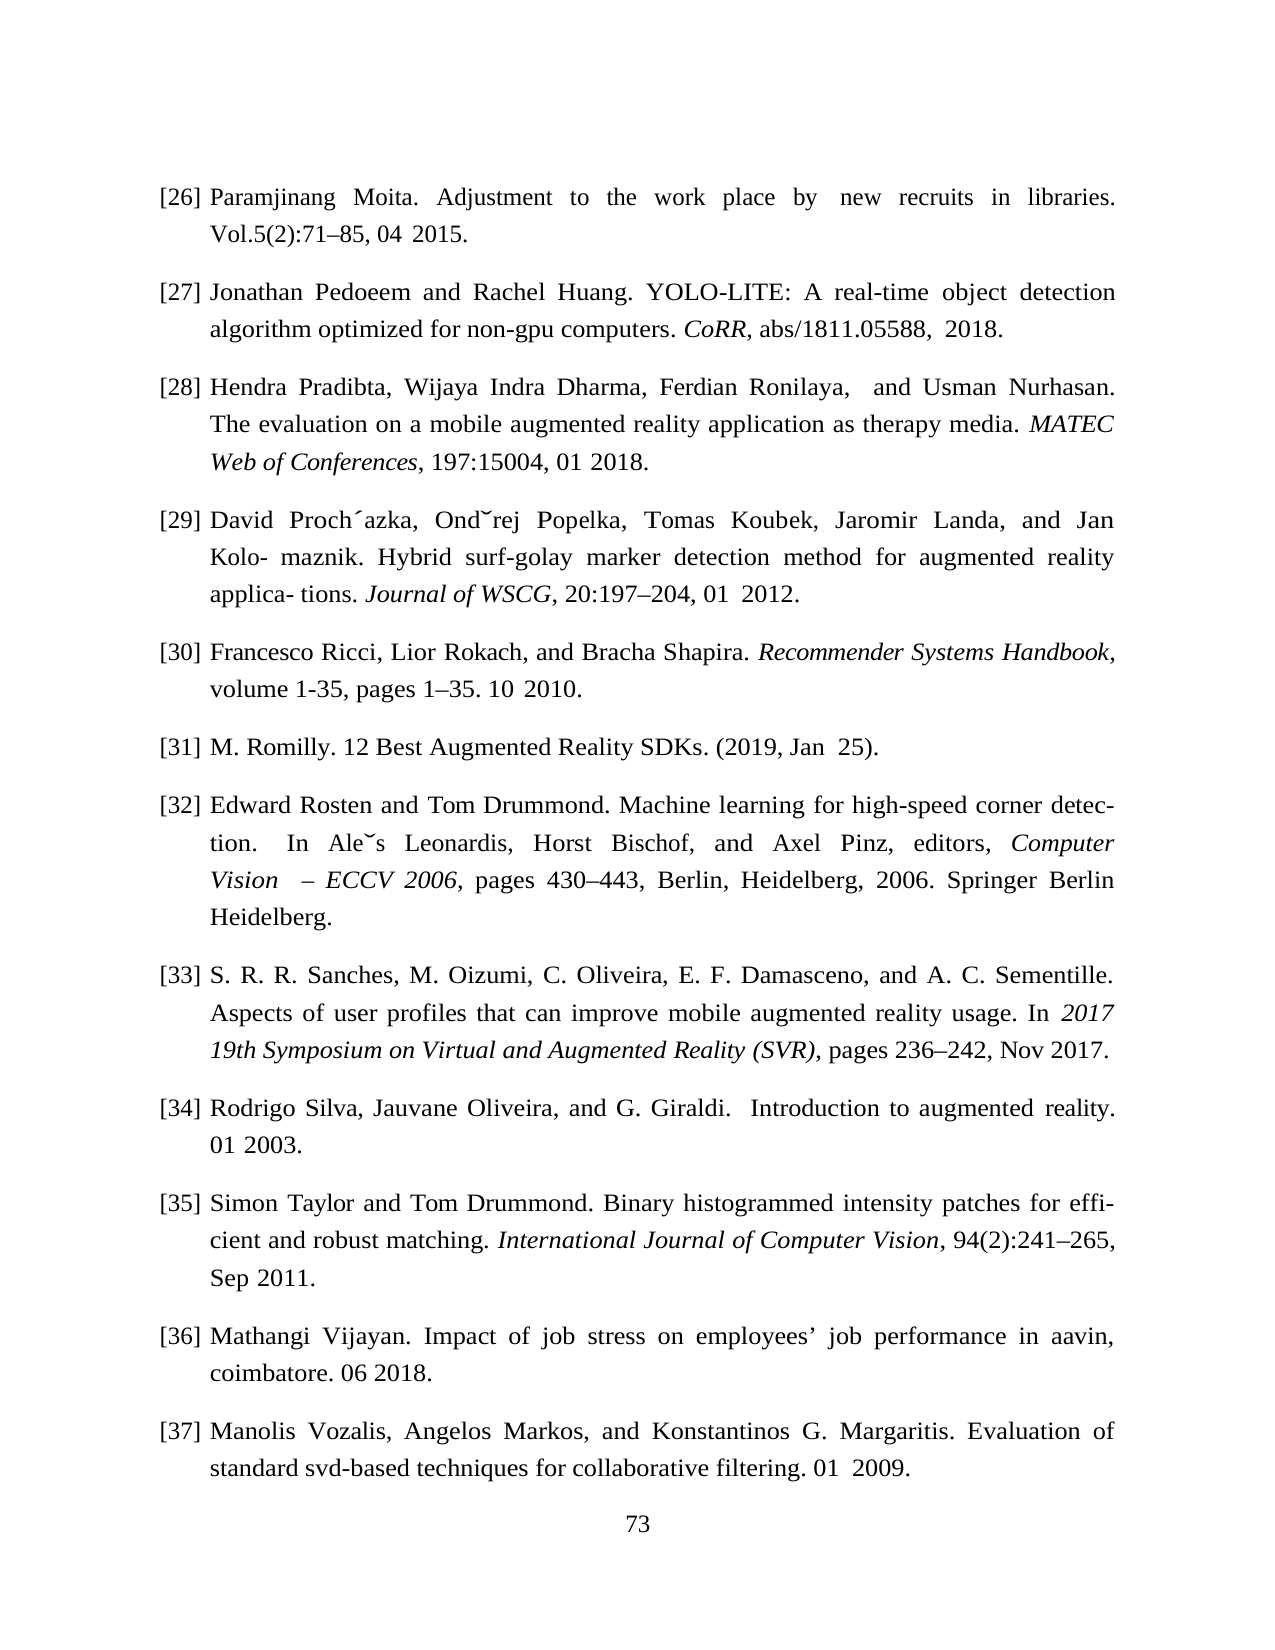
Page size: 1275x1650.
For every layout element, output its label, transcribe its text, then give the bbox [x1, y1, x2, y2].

list S. R. R. Sanches, M. Oizumi, C. Oliveira, E. F. Damasceno, and A. C. Sementille. Aspects of user profiles that can improve mobile augmented reality usage. In 2017 19th Symposium on Virtual and Augmented Reality (SVR), pages 236–242, Nov 2017. [159, 961, 1116, 1064]
list Simon Taylor and Tom Drummond. Binary histogrammed intensity patches for effi- cient and robust matching. International Journal of Computer Vision, 94(2):241–265, Sep 2011. [159, 1188, 1116, 1292]
list Mathangi Vijayan. Impact of job stress on employees’ job performance in aavin, coimbatore. 06 2018. [159, 1321, 1115, 1387]
list David Proch´azka, Ondˇrej Popelka, Tomas Koubek, Jaromir Landa, and Jan Kolo- maznik. Hybrid surf-golay marker detection method for augmented reality applica- tions. Journal of WSCG, 20:197–204, 01 2012. [159, 505, 1116, 608]
list Paramjinang Moita. Adjustment to the work place by new recruits in libraries. Vol.5(2):71–85, 04 2015. [159, 182, 1116, 248]
list Manolis Vozalis, Angelos Markos, and Konstantinos G. Margaritis. Evaluation of standard svd-based techniques for collaborative filtering. 01 2009. [159, 1416, 1115, 1482]
list Jonathan Pedoeem and Rachel Huang. YOLO-LITE: A real-time object detection algorithm optimized for non-gpu computers. CoRR, abs/1811.05588, 2018. [159, 277, 1116, 343]
list M. Romilly. 12 Best Augmented Reality SDKs. (2019, Jan 25). [159, 732, 1275, 761]
list Rodrigo Silva, Jauvane Oliveira, and G. Giraldi. Introduction to augmented reality. 01 2003. [159, 1093, 1116, 1159]
list Francesco Ricci, Lior Rokach, and Bracha Shapira. Recommender Systems Handbook, volume 1-35, pages 1–35. 10 2010. [159, 637, 1116, 703]
list Edward Rosten and Tom Drummond. Machine learning for high-speed corner detec- tion. In Aleˇs Leonardis, Horst Bischof, and Axel Pinz, editors, Computer Vision – ECCV 2006, pages 430–443, Berlin, Heidelberg, 2006. Springer Berlin Heidelberg. [159, 791, 1116, 931]
list Hendra Pradibta, Wijaya Indra Dharma, Ferdian Ronilaya, and Usman Nurhasan. The evaluation on a mobile augmented reality application as therapy media. MATEC Web of Conferences, 197:15004, 01 2018. [159, 372, 1116, 475]
